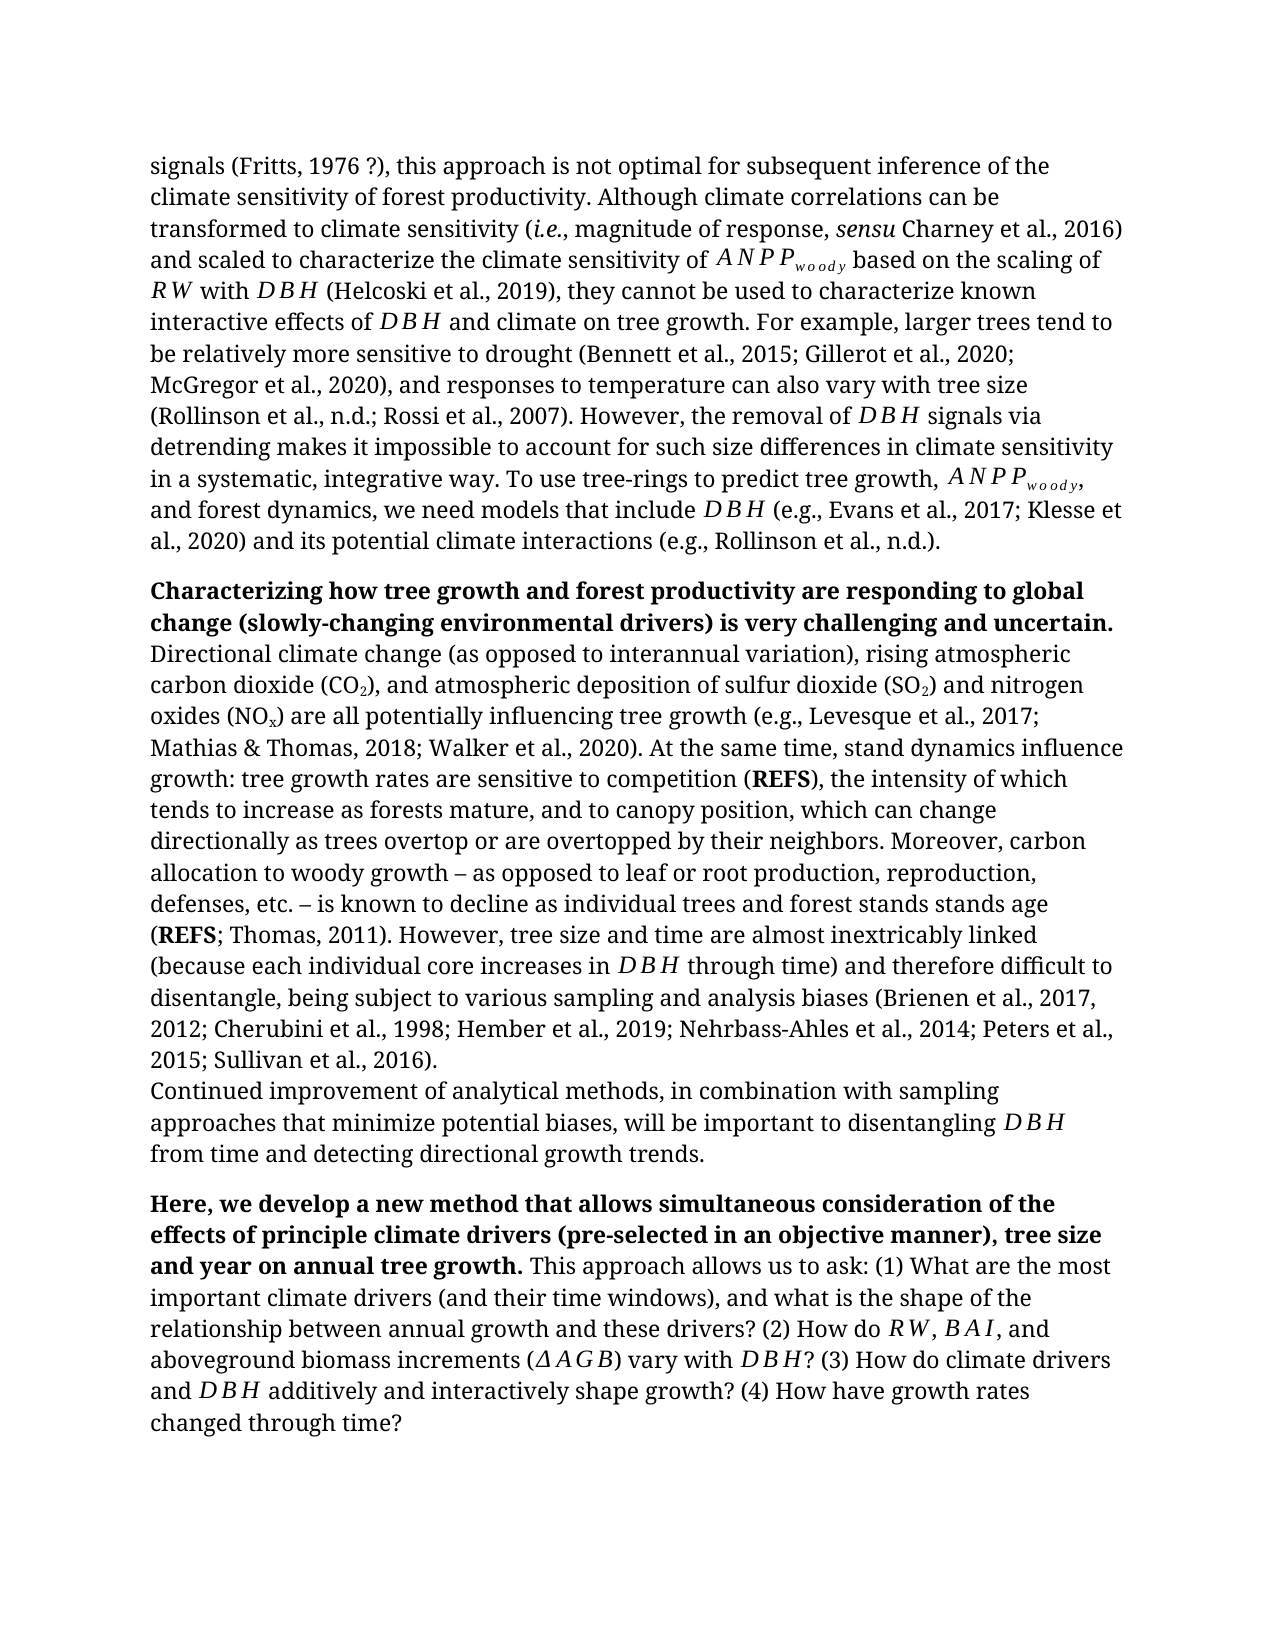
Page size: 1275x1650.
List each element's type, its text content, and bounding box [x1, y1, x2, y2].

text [150, 150, 1125, 556]
text Characterizing how tree growth and forest productivity are responding to global change (slowly-changing environmental drivers) is very challenging and uncertain. Directional climate change (as opposed to interannual variation), rising atmospheric carbon dioxide (CO2), and atmospheric deposition of sulfur dioxide (SO2) and nitrogen oxides (NOx) are all potentially influencing tree growth (e.g., Levesque et al., 2017; Mathias & Thomas, 2018; Walker et al., 2020). At the same time, stand dynamics influence growth: tree growth rates are sensitive to competition (REFS), the intensity of which tends to increase as forests mature, and to canopy position, which can change directionally as trees overtop or are overtopped by their neighbors. Moreover, carbon allocation to woody growth – as opposed to leaf or root production, reproduction, defenses, etc. – is known to decline as individual trees and forest stands stands age (REFS; Thomas, 2011). However, tree size and time are almost inextricably linked (because each individual core increases in through time) and therefore difficult to disentangle, being subject to various sampling and analysis biases (Brienen et al., 2017, 2012; Cherubini et al., 1998; Hember et al., 2019; Nehrbass-Ahles et al., 2014; Peters et al., 2015; Sullivan et al., 2016). Continued improvement of analytical methods, in combination with sampling approaches that minimize potential biases, will be important to disentangling from time and detecting directional growth trends. [150, 575, 1125, 1169]
text Here, we develop a new method that allows simultaneous consideration of the effects of principle climate drivers (pre-selected in an objective manner), tree size and year on annual tree growth. This approach allows us to ask: (1) What are the most important climate drivers (and their time windows), and what is the shape of the relationship between annual growth and these drivers? (2) How do , , and aboveground biomass increments () vary with ? (3) How do climate drivers and additively and interactively shape growth? (4) How have growth rates changed through time? [150, 1188, 1125, 1438]
